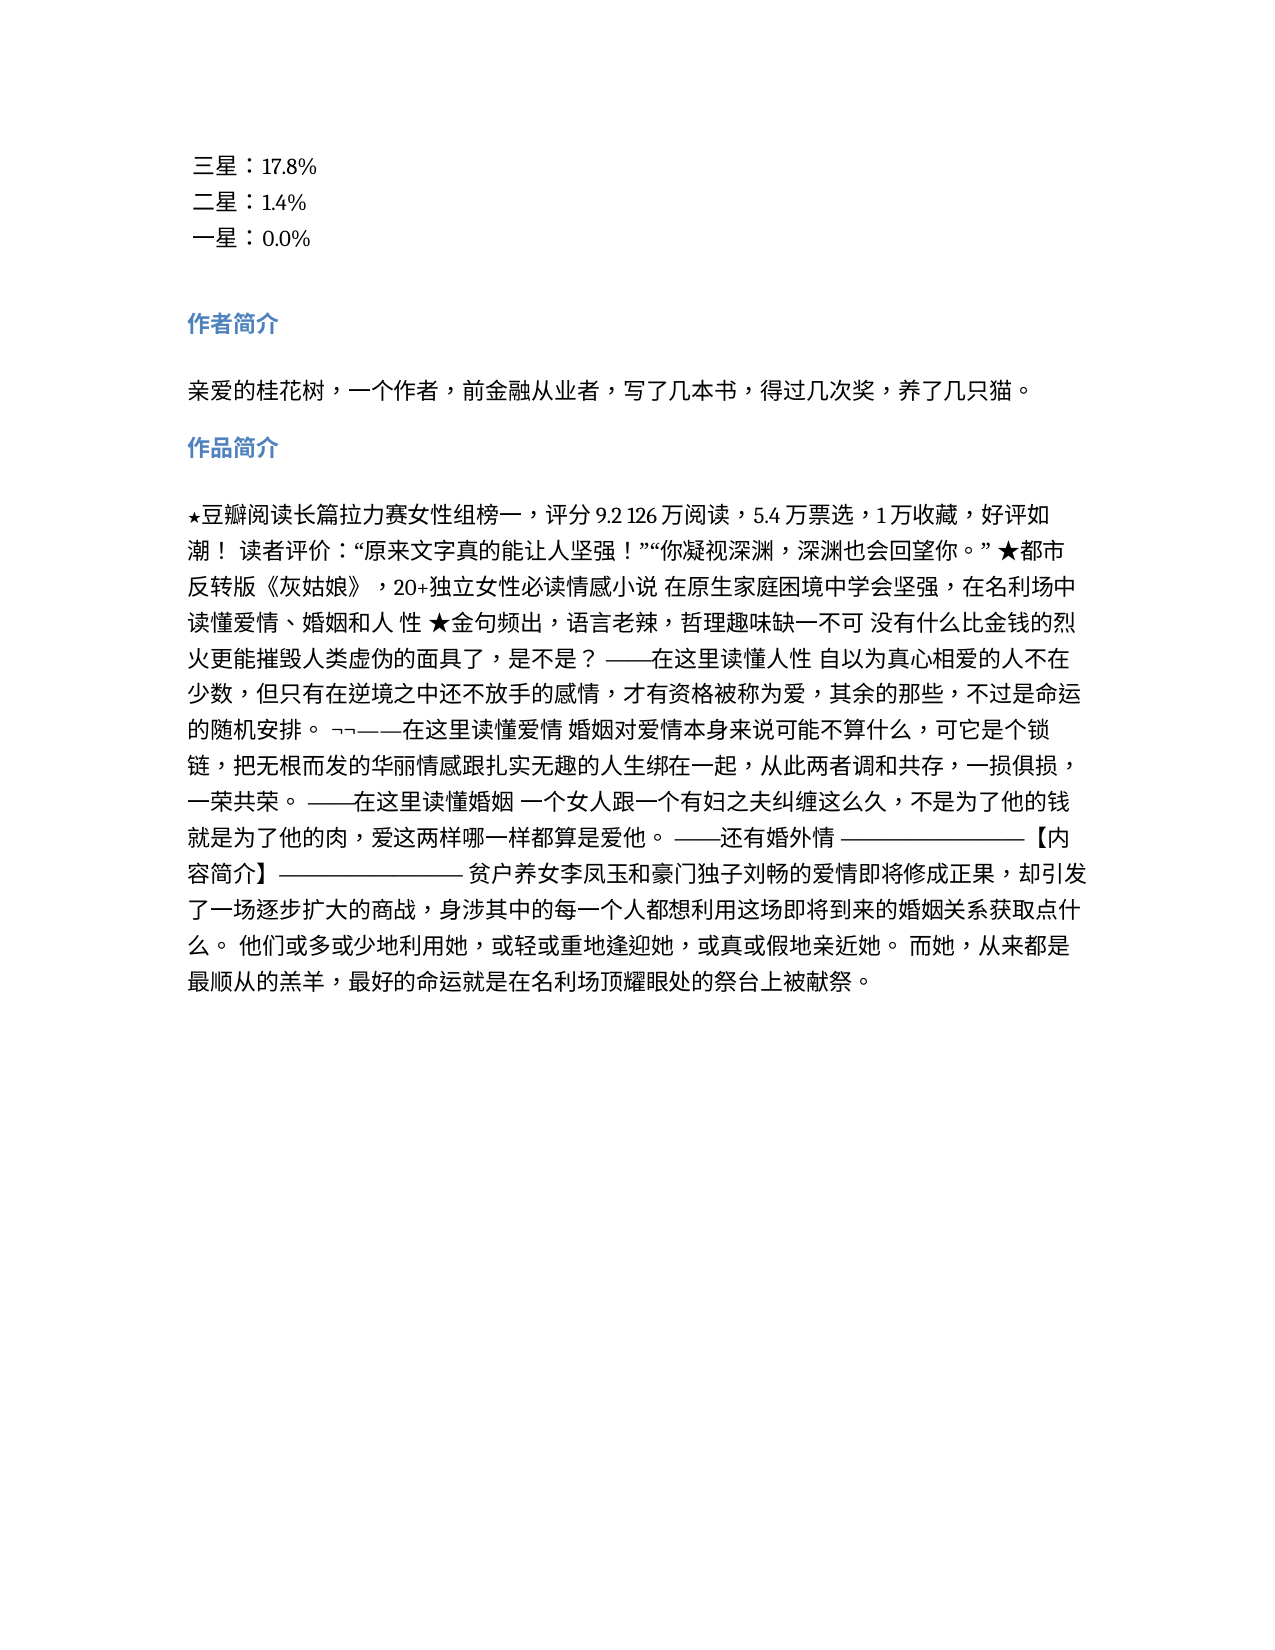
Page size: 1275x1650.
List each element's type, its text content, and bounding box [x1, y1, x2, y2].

text ★豆瓣阅读长篇拉力赛女性组榜一，评分9.2 126万阅读，5.4 万票选，1万收藏，好评如潮！ 读者评价：“原来文字真的能让人坚强！”“你凝视深渊，深渊也会回望你。” ★都市反转版《灰姑娘》，20+独立女性必读情感小说 在原生家庭困境中学会坚强，在名利场中读懂爱情、婚姻和人 性 ★金句频出，语言老辣，哲理趣味缺一不可 没有什么比金钱的烈火更能摧毁人类虚伪的面具了，是不是？ ——在这里读懂人性 自以为真心相爱的人不在少数，但只有在逆境之中还不放手的感情，才有资格被称为爱，其余的那些，不过是命运的随机安排。 ¬¬——在这里读懂爱情 婚姻对爱情本身来说可能不算什么，可它是个锁链，把无根而发的华丽情感跟扎实无趣的人生绑在一起，从此两者调和共存，一损俱损，一荣共荣。 ——在这里读懂婚姻 一个女人跟一个有妇之夫纠缠这么久，不是为了他的钱就是为了他的肉，爱这两样哪一样都算是爱他。 ——还有婚外情 ————————【内容简介】———————— 贫户养女李凤玉和豪门独子刘畅的爱情即将修成正果，却引发了一场逐步扩大的商战，身涉其中的每一个人都想利用这场即将到来的婚姻关系获取点什么。 他们或多或少地利用她，或轻或重地逢迎她，或真或假地亲近她。 而她，从来都是最顺从的羔羊，最好的命运就是在名利场顶耀眼处的祭台上被献祭。 [187, 468, 1087, 997]
subtitle 作品简介 [187, 432, 1087, 463]
text 亲爱的桂花树，一个作者，前金融从业者，写了几本书，得过几次奖，养了几只猫。 [187, 344, 1087, 406]
subtitle 作者简介 [187, 308, 1087, 339]
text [187, 150, 1087, 283]
